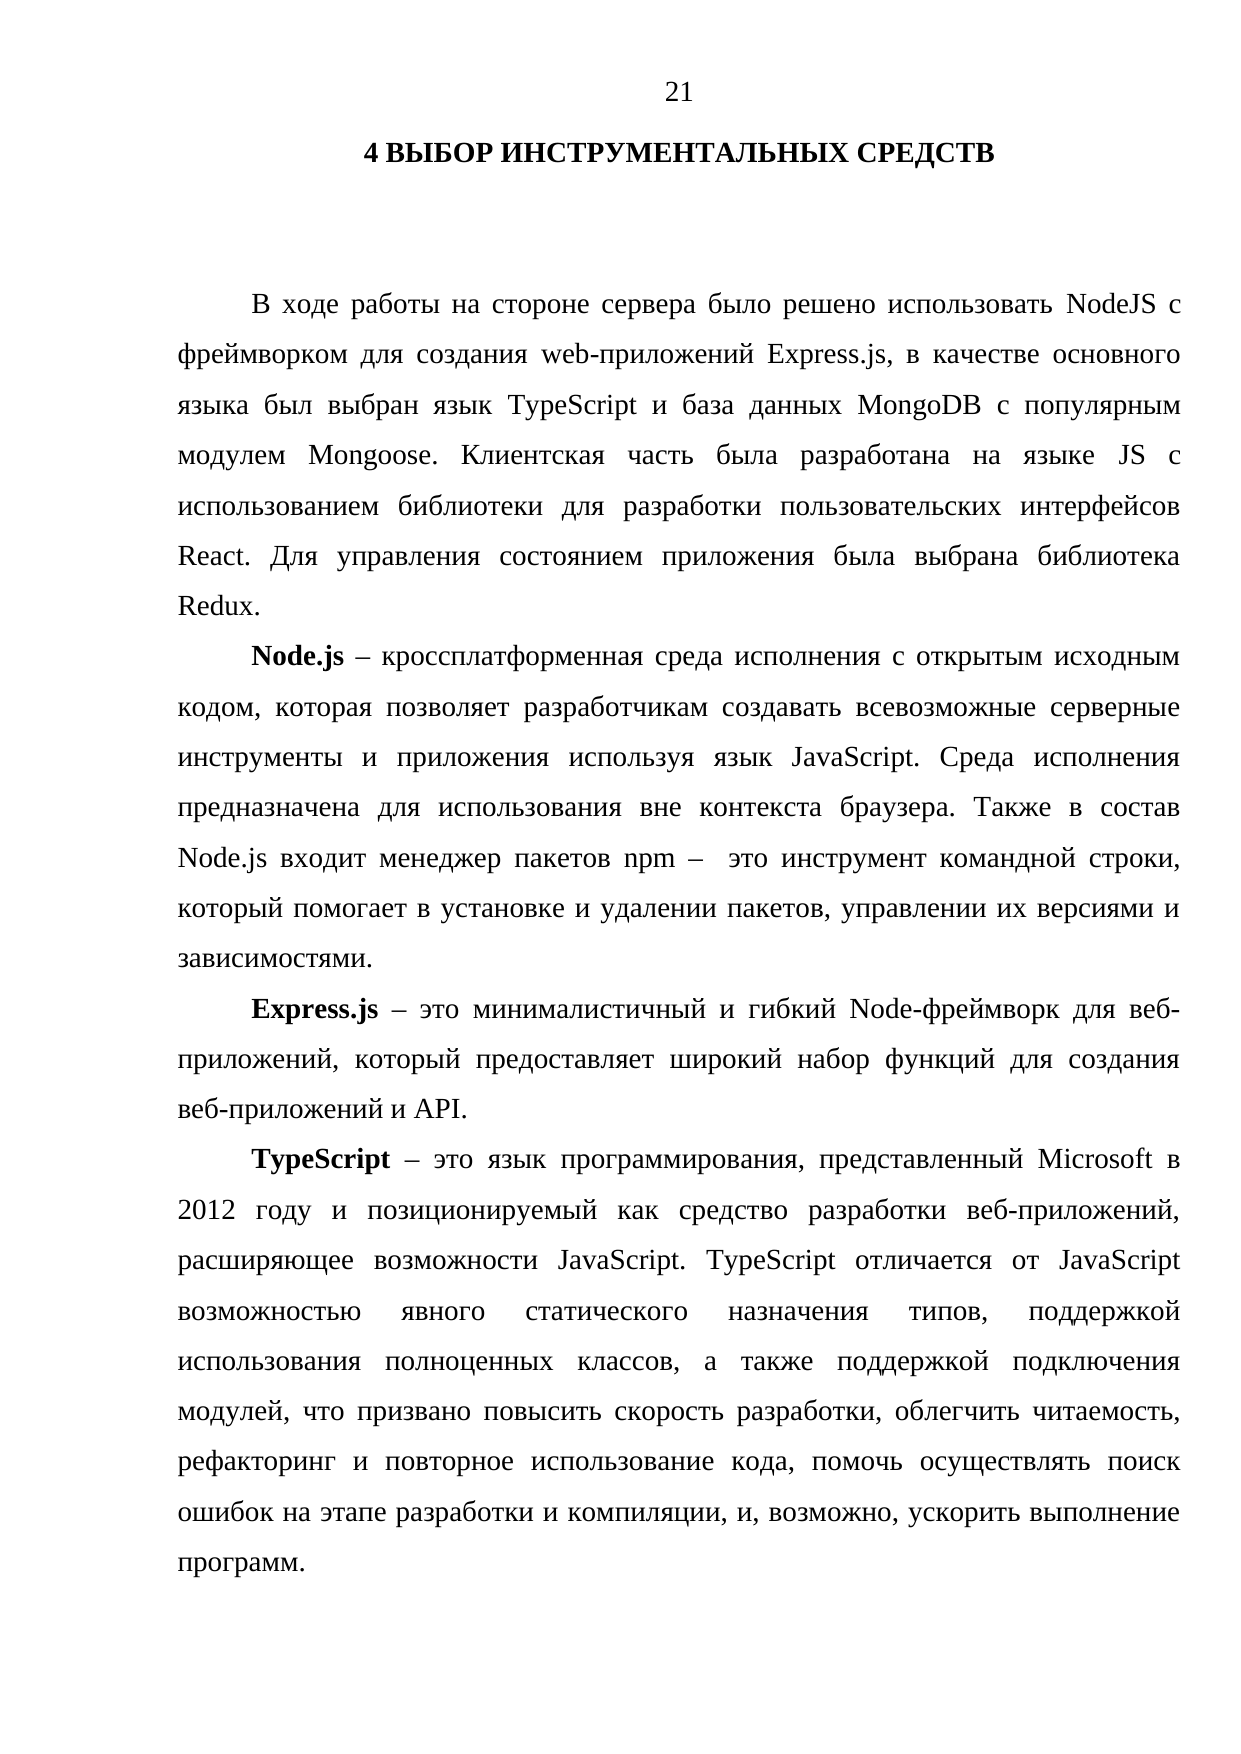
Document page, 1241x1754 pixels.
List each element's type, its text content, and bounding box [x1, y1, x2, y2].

text TypeScript – это язык программирования, представленный Microsoft в 2012 году и позиционируемый как средство разработки веб-приложений, расширяющее возможности JavaScript. TypeScript отличается от JavaScript возможностью явного статического назначения типов, поддержкой использования полноценных классов, а также поддержкой подключения модулей, что призвано повысить скорость разработки, облегчить читаемость, рефакторинг и повторное использование кода, помочь осуществлять поиск ошибок на этапе разработки и компиляции, и, возможно, ускорить выполнение программ. [177, 1142, 1181, 1578]
text 4 ВЫБОР ИНСТРУМЕНТАЛЬНЫХ СРЕДСТВ [177, 135, 1181, 169]
text Node.js – кроссплатформенная среда исполнения с открытым исходным кодом, которая позволяет разработчикам создавать всевозможные серверные инструменты и приложения используя язык JavaScript. Среда исполнения предназначена для использования вне контекста браузера. Также в состав Node.js входит менеджер пакетов npm – это инструмент командной строки, который помогает в установке и удалении пакетов, управлении их версиями и зависимостями. [177, 638, 1181, 974]
text Express.js – это минималистичный и гибкий Node-фреймворк для веб-приложений, который предоставляет широкий набор функций для создания веб-приложений и API. [177, 991, 1181, 1125]
text В ходе работы на стороне сервера было решено использовать NodeJS с фреймворком для создания web-приложений Express.js, в качестве основного языка был выбран язык TypeScript и база данных MongoDB с популярным модулем Mongoose. Клиентская часть была разработана на языке JS с использованием библиотеки для разработки пользовательских интерфейсов React. Для управления состоянием приложения была выбрана библиотека Redux. [177, 286, 1181, 622]
